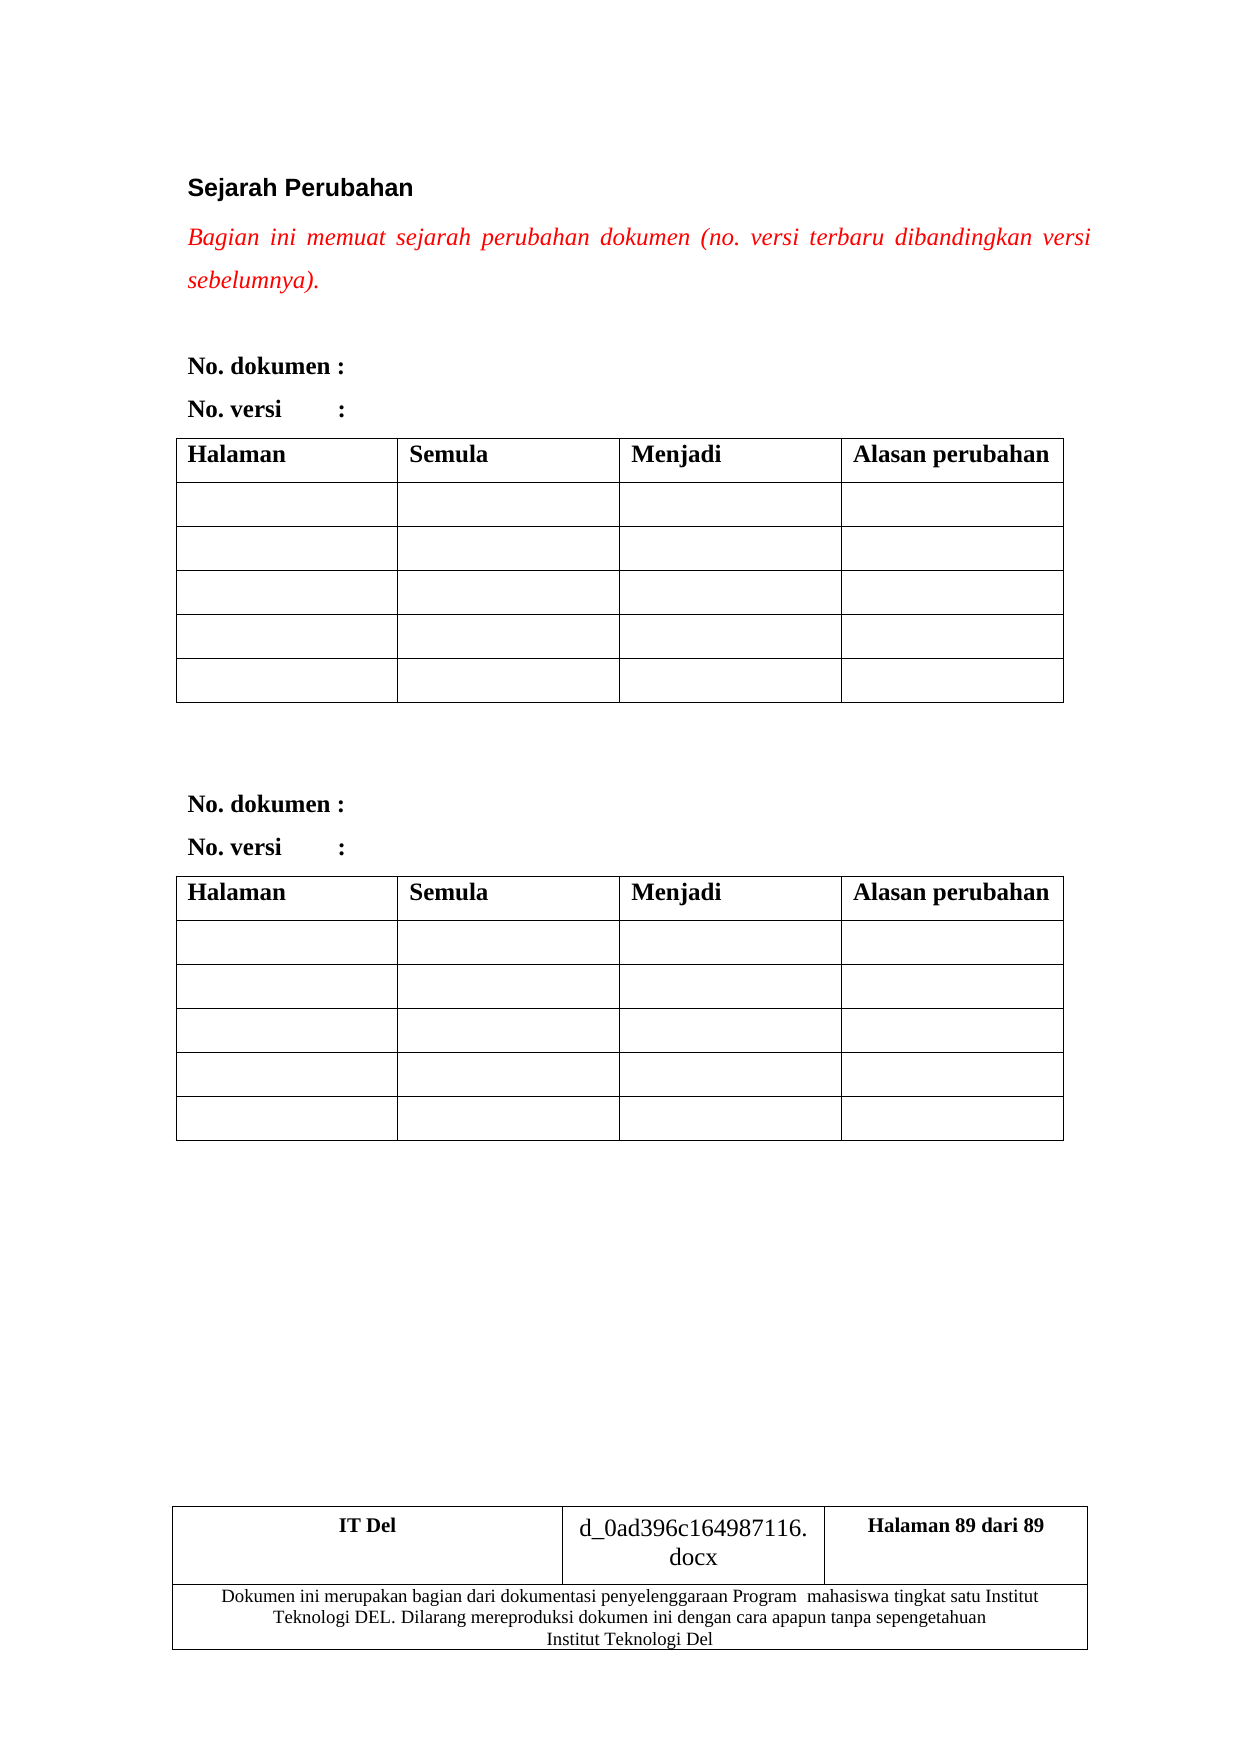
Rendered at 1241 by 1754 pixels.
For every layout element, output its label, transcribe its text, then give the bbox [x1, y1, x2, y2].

table_header Halaman [177, 439, 397, 482]
table_cell [842, 615, 1063, 658]
table_cell [177, 965, 397, 1008]
table_cell [620, 483, 841, 526]
table_cell [177, 921, 397, 964]
table_cell [620, 921, 841, 964]
table_header Semula [398, 877, 619, 920]
table_cell [398, 1053, 619, 1096]
table_cell [177, 615, 397, 658]
table_header Semula [398, 439, 619, 482]
table_cell [398, 1009, 619, 1052]
table_cell [842, 1053, 1063, 1096]
table_cell [177, 571, 397, 614]
text Bagian ini memuat sejarah perubahan dokumen (no. versi terbaru dibandingkan versi sebelumnya). [187, 222, 1092, 294]
text No. dokumen : [187, 351, 1092, 380]
table_cell [177, 1053, 397, 1096]
table_cell [177, 1097, 397, 1140]
table_cell [398, 659, 619, 702]
table_header Menjadi [620, 877, 841, 920]
table_cell [842, 965, 1063, 1008]
table_header Alasan perubahan [842, 877, 1063, 920]
table_cell [177, 659, 397, 702]
table_cell [842, 527, 1063, 570]
table_cell [842, 571, 1063, 614]
table_cell [398, 483, 619, 526]
table_cell [620, 527, 841, 570]
table_header Halaman [177, 877, 397, 920]
table_cell [620, 1009, 841, 1052]
text No. dokumen : [187, 789, 1092, 818]
table_cell [177, 527, 397, 570]
table_cell [842, 921, 1063, 964]
table_cell [842, 1097, 1063, 1140]
text No. versi : [187, 832, 1092, 861]
table_cell [620, 1097, 841, 1140]
table_cell [620, 615, 841, 658]
table_cell [398, 965, 619, 1008]
table_cell [398, 571, 619, 614]
table_cell [177, 483, 397, 526]
table_cell [398, 615, 619, 658]
table_cell [842, 659, 1063, 702]
table_cell [620, 571, 841, 614]
table_cell [620, 965, 841, 1008]
subtitle Sejarah Perubahan [187, 173, 1092, 201]
table_cell [620, 1053, 841, 1096]
table_cell [620, 659, 841, 702]
table_cell [842, 483, 1063, 526]
table_cell [842, 1009, 1063, 1052]
table_header Alasan perubahan [842, 439, 1063, 482]
table_header Menjadi [620, 439, 841, 482]
table_cell [177, 1009, 397, 1052]
text No. versi : [187, 394, 1092, 423]
table_cell [398, 921, 619, 964]
table_cell [398, 1097, 619, 1140]
table_cell [398, 527, 619, 570]
